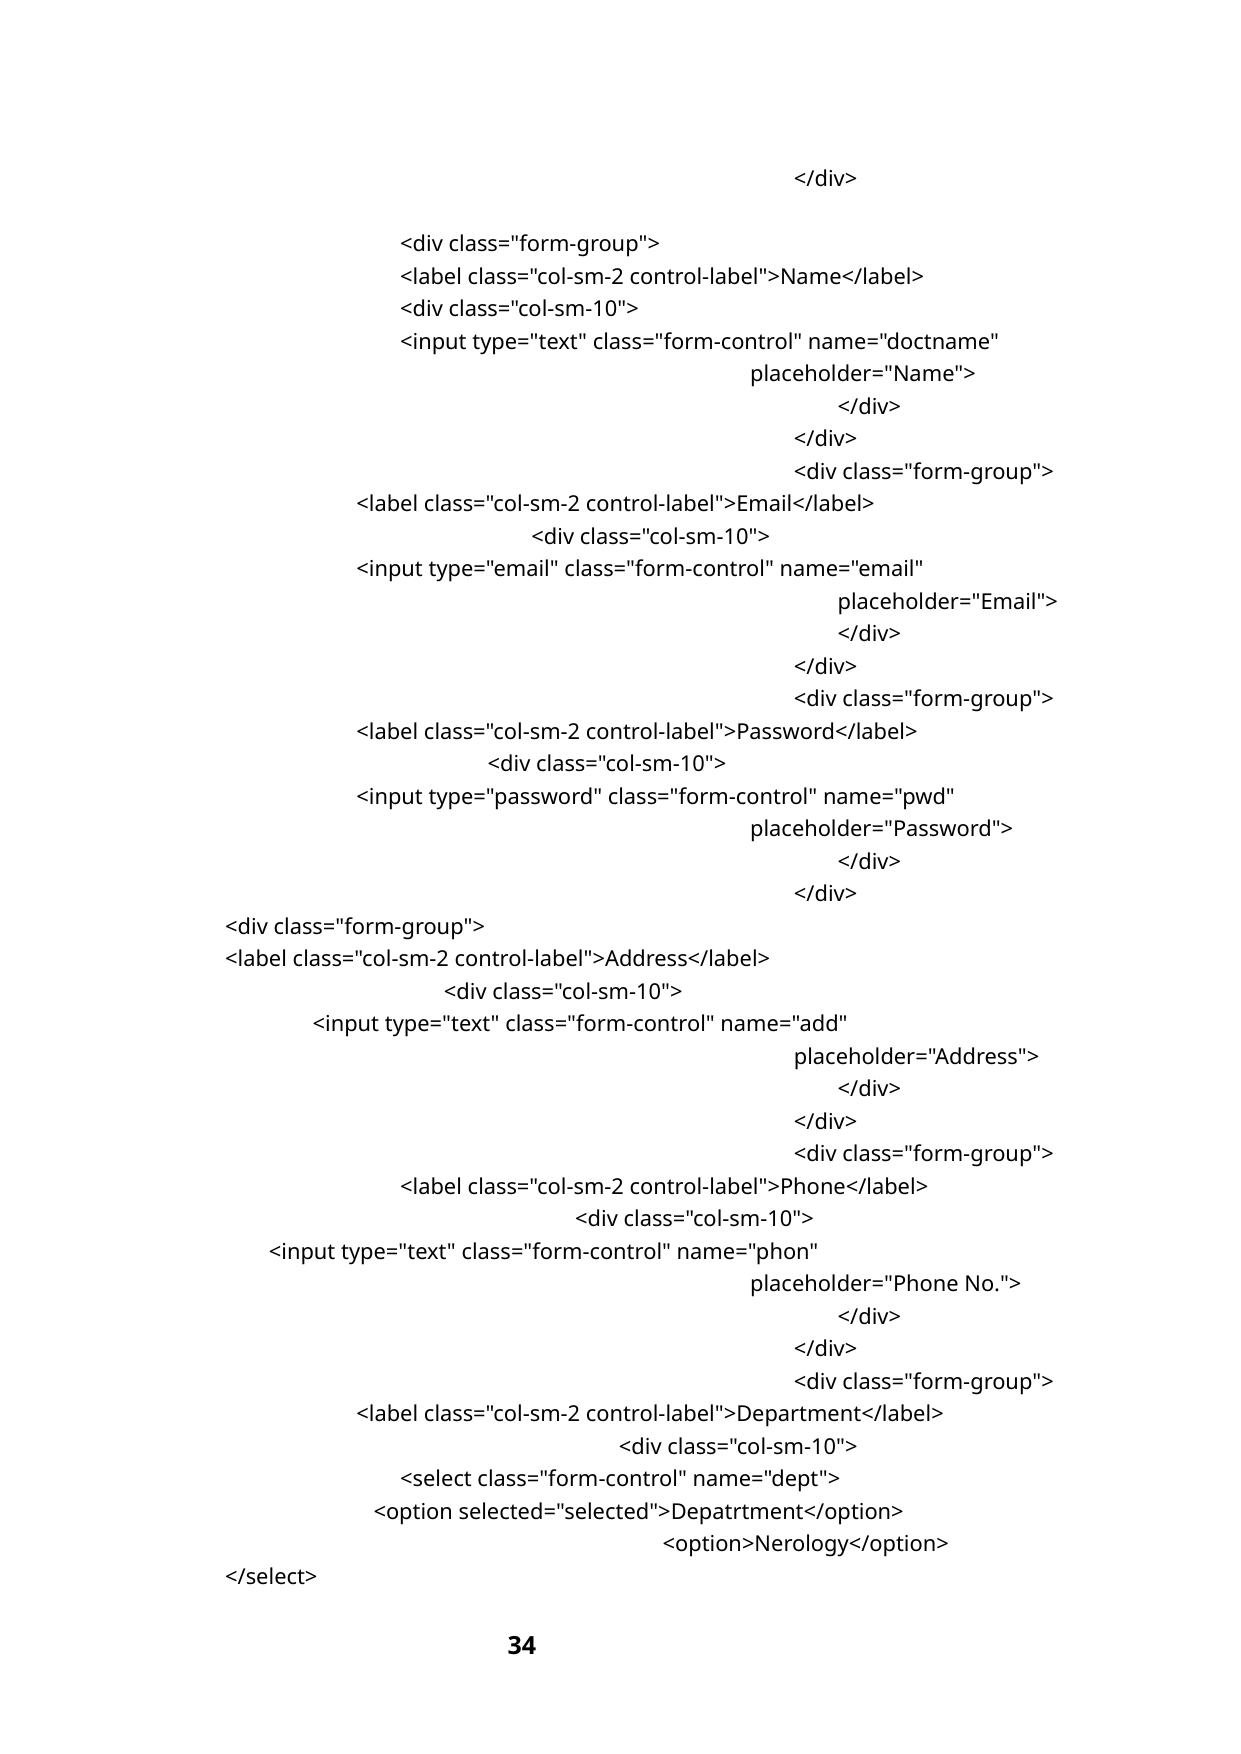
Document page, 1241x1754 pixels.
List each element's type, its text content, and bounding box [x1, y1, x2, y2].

text </div> [225, 1072, 1090, 1104]
text <div class="form-group"> [225, 227, 1090, 259]
text <div class="form-group"> [225, 682, 1090, 714]
text placeholder="Phone No."> [225, 1267, 1090, 1299]
text placeholder="Password"> [225, 812, 1090, 844]
text <select class="form-control" name="dept"> [225, 1462, 1090, 1494]
text placeholder="Address"> [225, 1039, 1090, 1072]
text <div class="form-group"> [225, 909, 1090, 942]
text <div class="form-group"> [225, 454, 1090, 487]
text <div class="col-sm-10"> [225, 292, 1090, 324]
text <input type="text" class="form-control" name="doctname" [225, 324, 1090, 357]
text placeholder="Name"> [225, 357, 1090, 389]
text <input type="email" class="form-control" name="email" [225, 552, 1090, 584]
text </select> [225, 1559, 1090, 1592]
text <div class="form-group"> [225, 1137, 1090, 1169]
text <div class="col-sm-10"> [225, 1202, 1090, 1234]
text <label class="col-sm-2 control-label">Name</label> [225, 259, 1090, 292]
text </div> [225, 649, 1090, 682]
text <label class="col-sm-2 control-label">Phone</label> [225, 1169, 1090, 1202]
text <label class="col-sm-2 control-label">Address</label> [225, 942, 1090, 974]
text <label class="col-sm-2 control-label">Department</label> [225, 1397, 1090, 1429]
text </div> [225, 617, 1090, 649]
text <input type="password" class="form-control" name="pwd" [225, 779, 1090, 812]
text </div> [225, 422, 1090, 454]
text <div class="col-sm-10"> [225, 974, 1090, 1007]
text <div class="col-sm-10"> [225, 747, 1090, 779]
text </div> [225, 877, 1090, 909]
text </div> [225, 1332, 1090, 1364]
text </div> [225, 1299, 1090, 1332]
text <input type="text" class="form-control" name="add" [225, 1007, 1090, 1039]
text <div class="form-group"> [225, 1364, 1090, 1397]
text </div> [225, 1104, 1090, 1137]
text <div class="col-sm-10"> [225, 1429, 1090, 1462]
text <option selected="selected">Depatrtment</option> [225, 1494, 1090, 1527]
text </div> [225, 162, 1090, 194]
text placeholder="Email"> [225, 584, 1090, 617]
text </div> [225, 844, 1090, 877]
text <option>Nerology</option> [225, 1527, 1090, 1559]
text <label class="col-sm-2 control-label">Email</label> [225, 487, 1090, 519]
text <div class="col-sm-10"> [225, 519, 1090, 552]
text </div> [225, 389, 1090, 422]
text <input type="text" class="form-control" name="phon" [225, 1234, 1090, 1267]
text <label class="col-sm-2 control-label">Password</label> [225, 714, 1090, 747]
